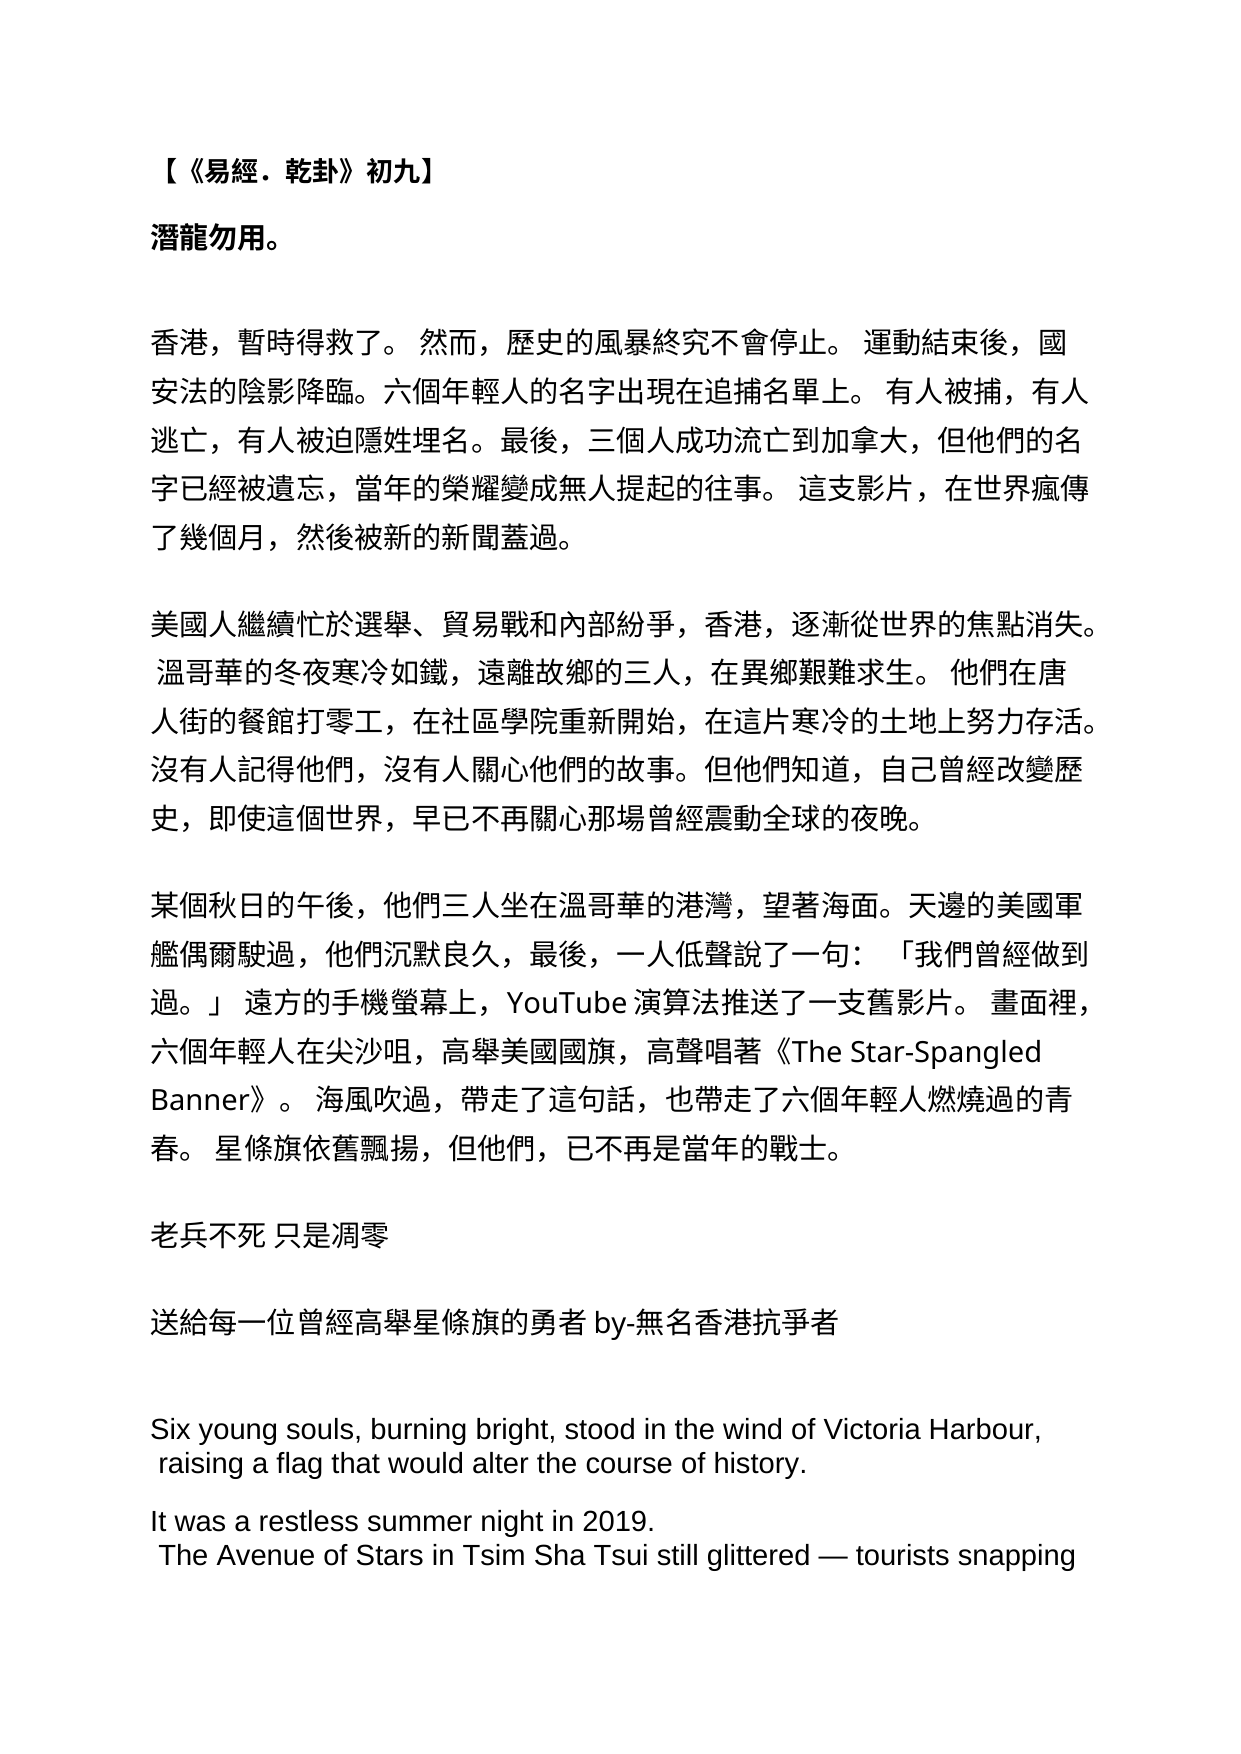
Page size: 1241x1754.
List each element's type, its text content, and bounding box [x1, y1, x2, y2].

text 美國人繼續忙於選舉、貿易戰和內部紛爭，香港，逐漸從世界的焦點消失。 溫哥華的冬夜寒冷如鐵，遠離故鄉的三人，在異鄉艱難求生。 他們在唐人街的餐館打零工，在社區學院重新開始，在這片寒冷的土地上努力存活。沒有人記得他們，沒有人關心他們的故事。但他們知道，自己曾經改變歷史，即使這個世界，早已不再關心那場曾經震動全球的夜晚。 [150, 601, 1090, 838]
text Six young souls, burning bright, stood in the wind of Victoria Harbour, raising a flag that would alter the course of history. [150, 1412, 1090, 1479]
text 老兵不死 只是凋零 [150, 1213, 1090, 1255]
text 送給每一位曾經高舉星條旗的勇者by-無名香港抗爭者 [150, 1300, 1090, 1342]
text 香港，暫時得救了。 然而，歷史的風暴終究不會停止。 運動結束後，國安法的陰影降臨。六個年輕人的名字出現在追捕名單上。 有人被捕，有人逃亡，有人被迫隱姓埋名。最後，三個人成功流亡到加拿大，但他們的名字已經被遺忘，當年的榮耀變成無人提起的往事。 這支影片，在世界瘋傳了幾個月，然後被新的新聞蓋過。 [150, 320, 1090, 557]
subtitle 【《易經．乾卦》初九】 [150, 150, 1090, 189]
text 某個秋日的午後，他們三人坐在溫哥華的港灣，望著海面。天邊的美國軍艦偶爾駛過，他們沉默良久，最後，一人低聲說了一句： 「我們曾經做到過。」 遠方的手機螢幕上，YouTube演算法推送了一支舊影片。 畫面裡，六個年輕人在尖沙咀，高舉美國國旗，高聲唱著《The Star-Spangled Banner》。 海風吹過，帶走了這句話，也帶走了六個年輕人燃燒過的青春。 星條旗依舊飄揚，但他們，已不再是當年的戰士。 [150, 883, 1090, 1168]
text 潛龍勿用。 [150, 214, 1090, 257]
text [150, 1504, 1090, 1571]
